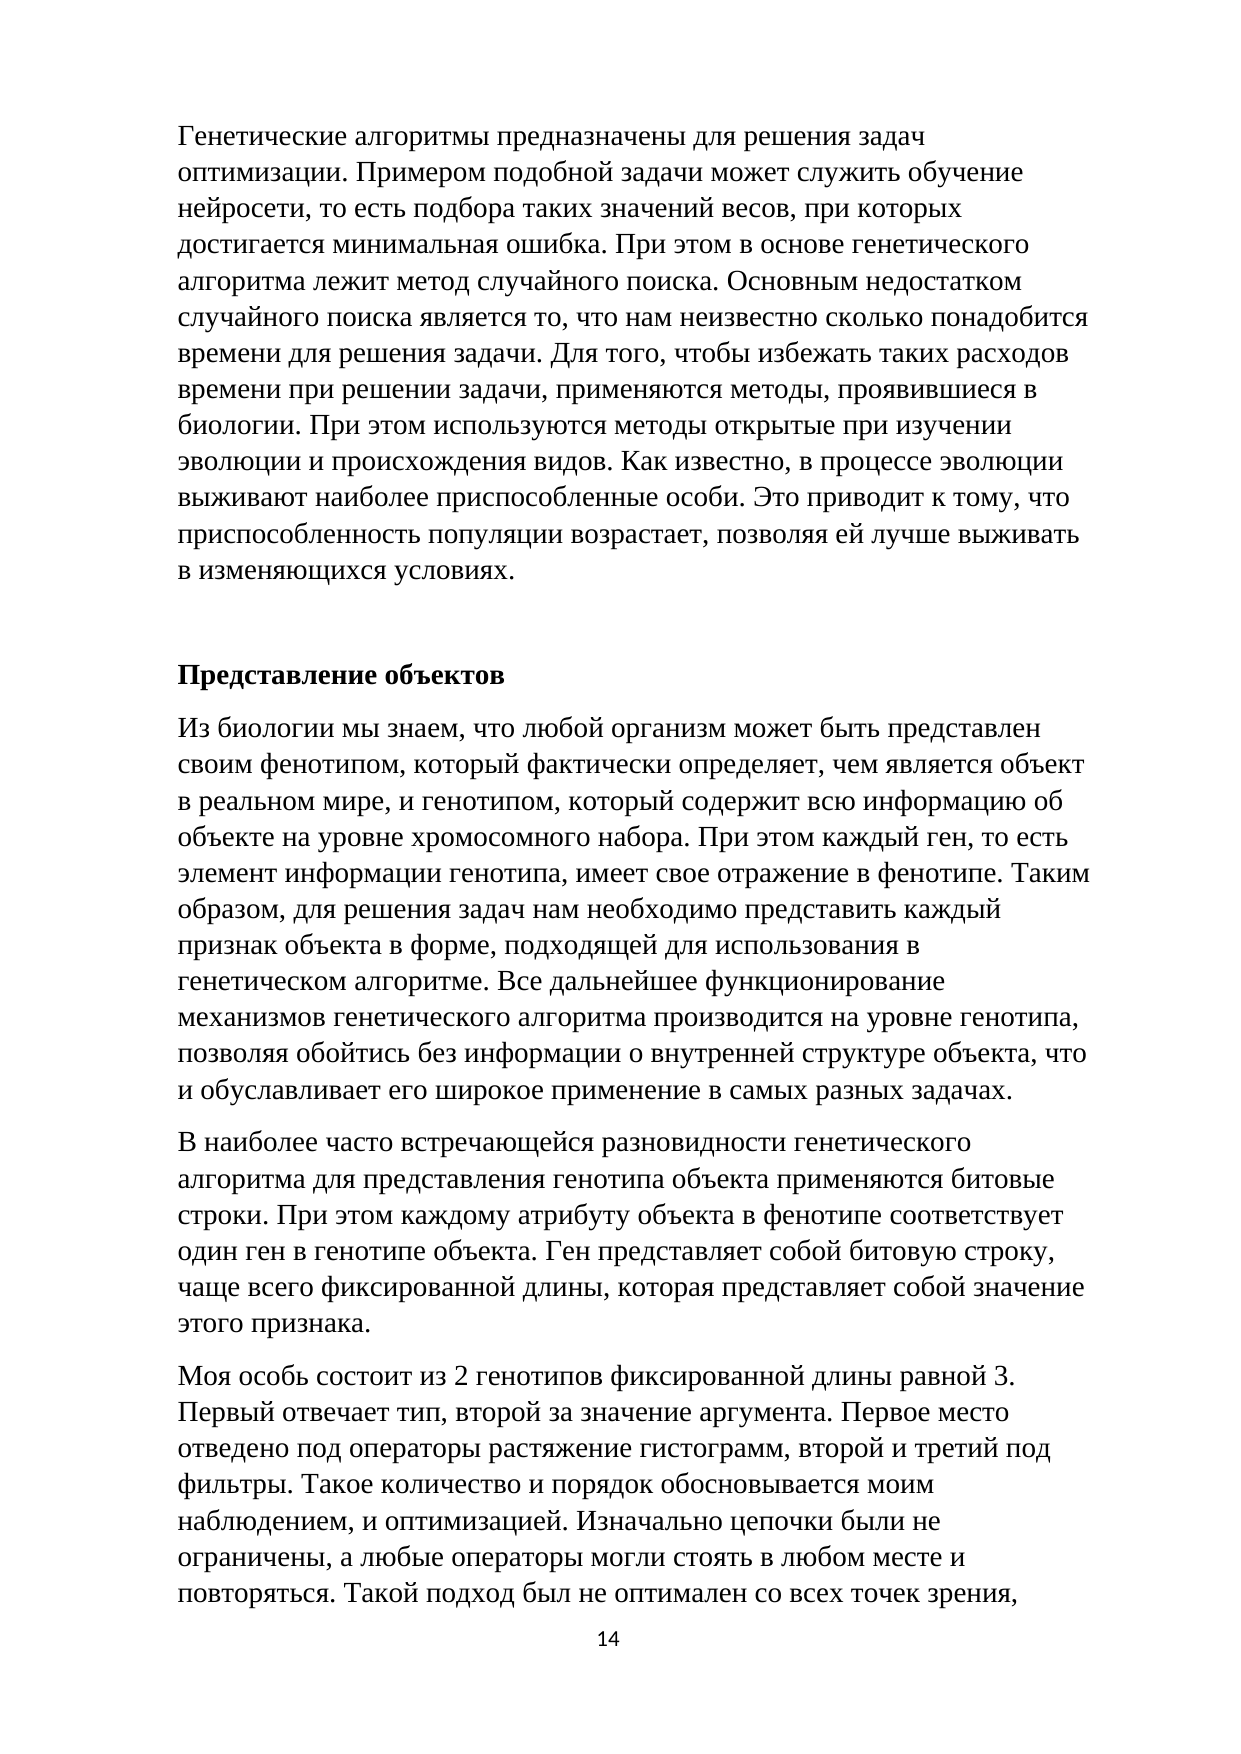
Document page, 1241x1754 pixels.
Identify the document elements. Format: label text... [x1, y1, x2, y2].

text Генетические алгоритмы предназначены для решения задач оптимизации. Примером подобной задачи может служить обучение нейросети, то есть подбора таких значений весов, при которых достигается минимальная ошибка. При этом в основе генетического алгоритма лежит метод случайного поиска. Основным недостатком случайного поиска является то, что нам неизвестно сколько понадобится времени для решения задачи. Для того, чтобы избежать таких расходов времени при решении задачи, применяются методы, проявившиеся в биологии. При этом используются методы открытые при изучении эволюции и происхождения видов. Как известно, в процессе эволюции выживают наиболее приспособленные особи. Это приводит к тому, что приспособленность популяции возрастает, позволяя ей лучше выживать в изменяющихся условиях. [177, 118, 1093, 585]
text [177, 1358, 1093, 1608]
text Представление объектов [177, 657, 1093, 691]
text В наиболее часто встречающейся разновидности генетического алгоритма для представления генотипа объекта применяются битовые строки. При этом каждому атрибуту объекта в фенотипе соответствует один ген в генотипе объекта. Ген представляет собой битовую строку, чаще всего фиксированной длины, которая представляет собой значение этого признака. [177, 1124, 1093, 1339]
text Из биологии мы знаем, что любой организм может быть представлен своим фенотипом, который фактически определяет, чем является объект в реальном мире, и генотипом, который содержит всю информацию об объекте на уровне хромосомного набора. При этом каждый ген, то есть элемент информации генотипа, имеет свое отражение в фенотипе. Таким образом, для решения задач нам необходимо представить каждый признак объекта в форме, подходящей для использования в генетическом алгоритме. Все дальнейшее функционирование механизмов генетического алгоритма производится на уровне генотипа, позволяя обойтись без информации о внутренней структуре объекта, что и обуславливает его широкое применение в самых разных задачах. [177, 710, 1093, 1105]
